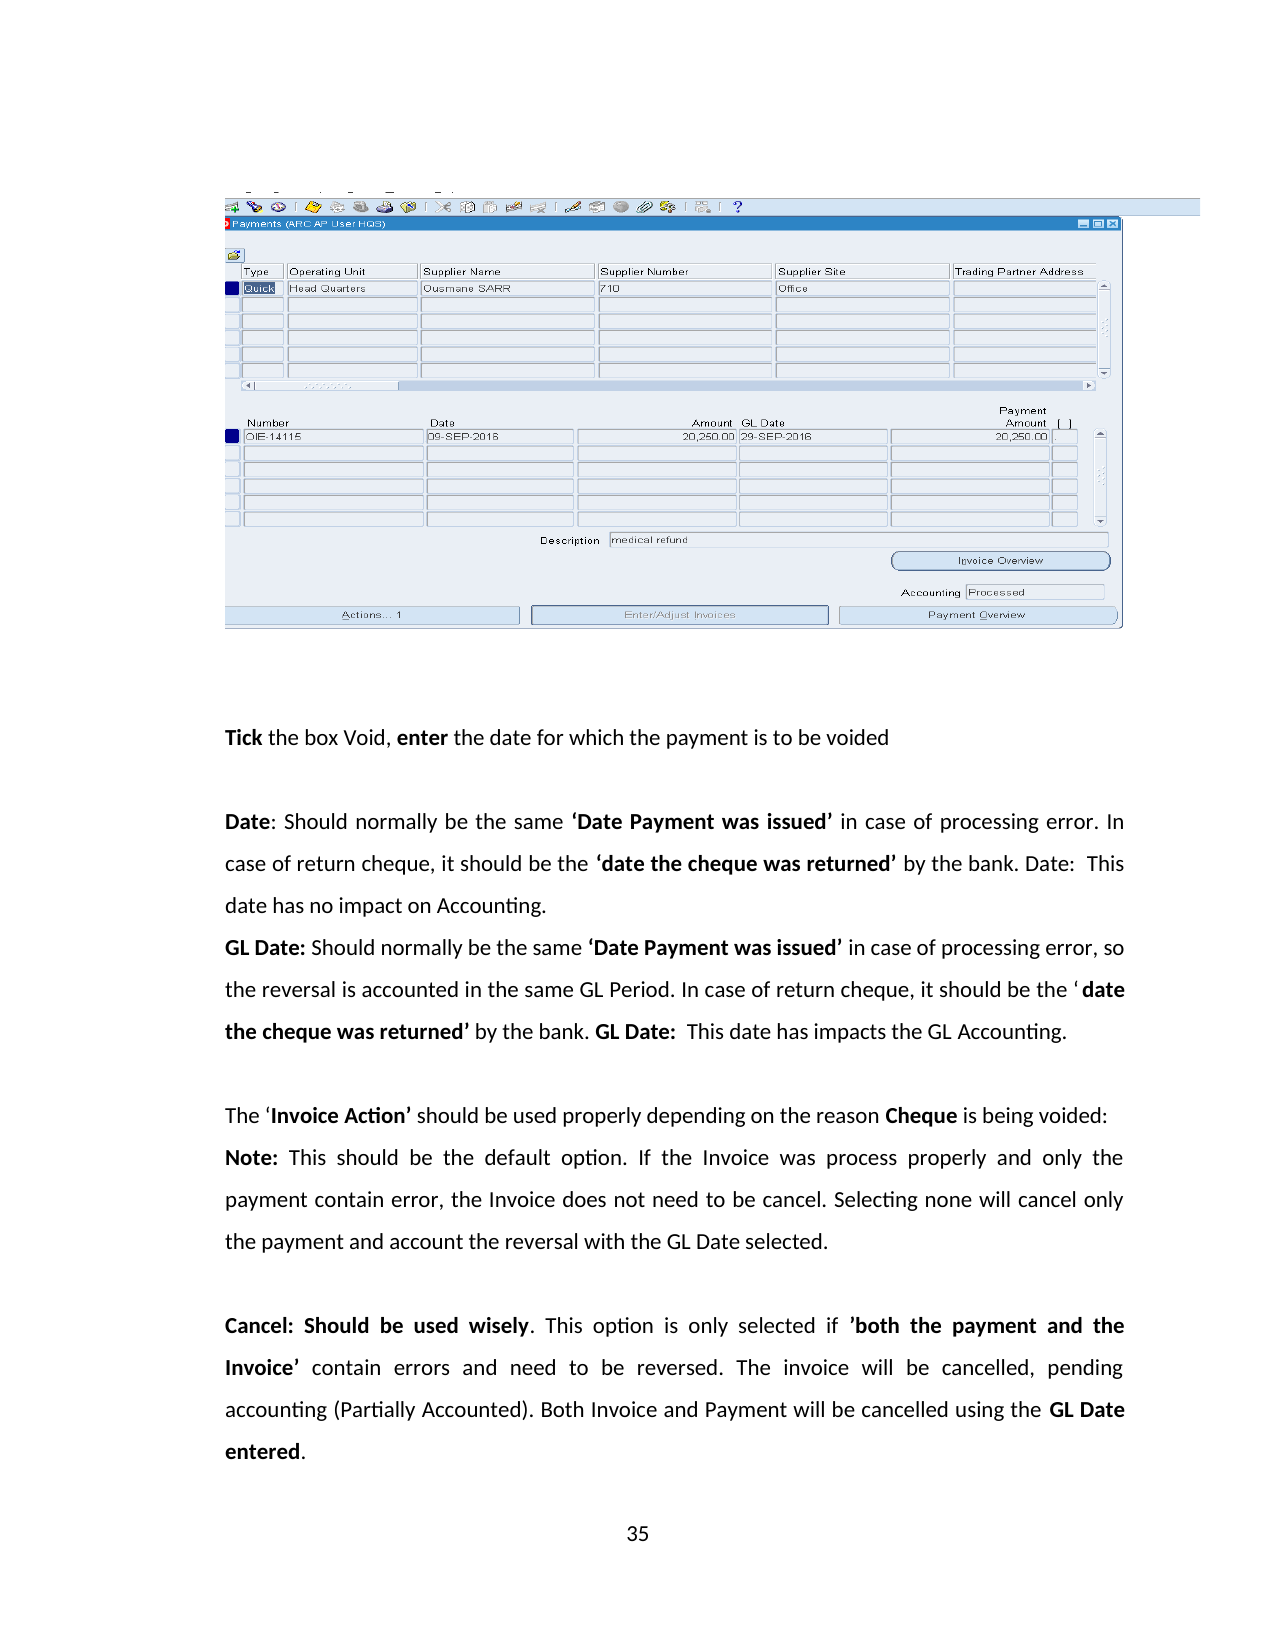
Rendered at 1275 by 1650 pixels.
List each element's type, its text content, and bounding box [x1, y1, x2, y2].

list Tick the box Void, enter the date for which the payment is to be voided [225, 710, 1125, 751]
list The ‘Invoice Action’ should be used properly depending on the reason Cheque is being voided: [225, 1101, 1125, 1129]
list Note: This should be the default option. If the Invoice was process properly and only the payment contain error, the Invoice does not need to be cancel. Selecting none will cancel only the payment and account the reversal with the GL Date selected. [225, 1143, 1125, 1255]
picture [225, 192, 1200, 710]
list GL Date: Should normally be the same ‘Date Payment was issued’ in case of processing error, so the reversal is accounted in the same GL Period. In case of return cheque, it should be the ‘date the cheque was returned’ by the bank. GL Date: This date has impacts the GL Accounting. [225, 933, 1125, 1045]
list Cancel: Should be used wisely. This option is only selected if ’both the payment and the Invoice’ contain errors and need to be reversed. The invoice will be cancelled, pending accounting (Partially Accounted). Both Invoice and Payment will be cancelled using the GL Date entered. [225, 1311, 1125, 1465]
list Date: Should normally be the same ‘Date Payment was issued’ in case of processing error. In case of return cheque, it should be the ‘date the cheque was returned’ by the bank. Date: This date has no impact on Accounting. [225, 807, 1125, 919]
